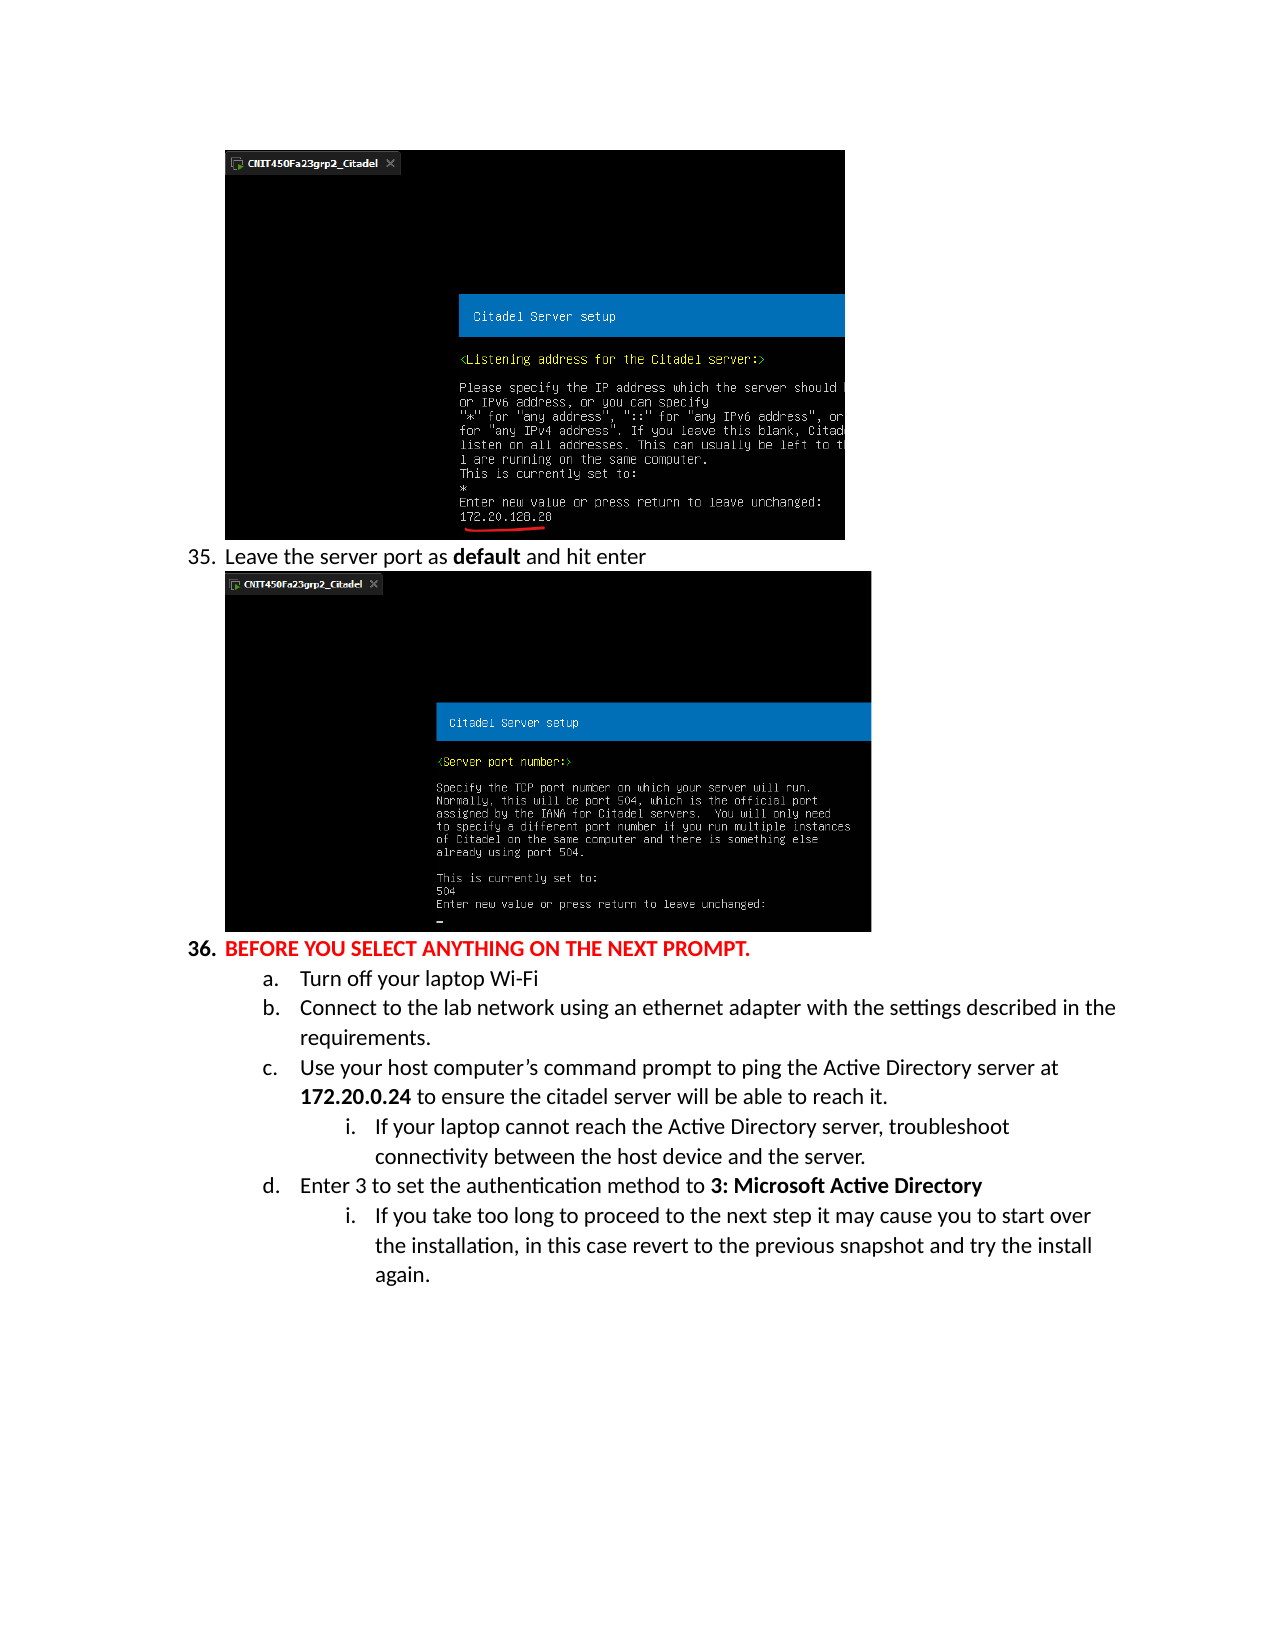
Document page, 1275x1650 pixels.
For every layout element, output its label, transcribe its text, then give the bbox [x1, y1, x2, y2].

list If your laptop cannot reach the Active Directory server, troubleshoot connectivity between the host device and the server. [356, 1112, 1125, 1170]
list Connect to the lab network using an ethernet adapter with the settings described in the requirements. [262, 993, 1125, 1051]
list Use your host computer’s command prompt to ping the Active Directory server at 172.20.0.24 to ensure the citadel server will be able to reach it. [262, 1053, 1125, 1111]
picture [225, 150, 845, 540]
list If you take too long to proceed to the next step it may cause you to start over the installation, in this case revert to the previous snapshot and try the install again. [356, 1201, 1125, 1289]
list BEFORE YOU SELECT ANYTHING ON THE NEXT PROMPT. [187, 934, 1125, 962]
list Turn off your laptop Wi-Fi [262, 964, 1125, 992]
list Enter 3 to set the authentication method to 3: Microsoft Active Directory [262, 1172, 1125, 1199]
picture [225, 571, 872, 932]
list Leave the server port as default and hit enter [187, 542, 1125, 570]
